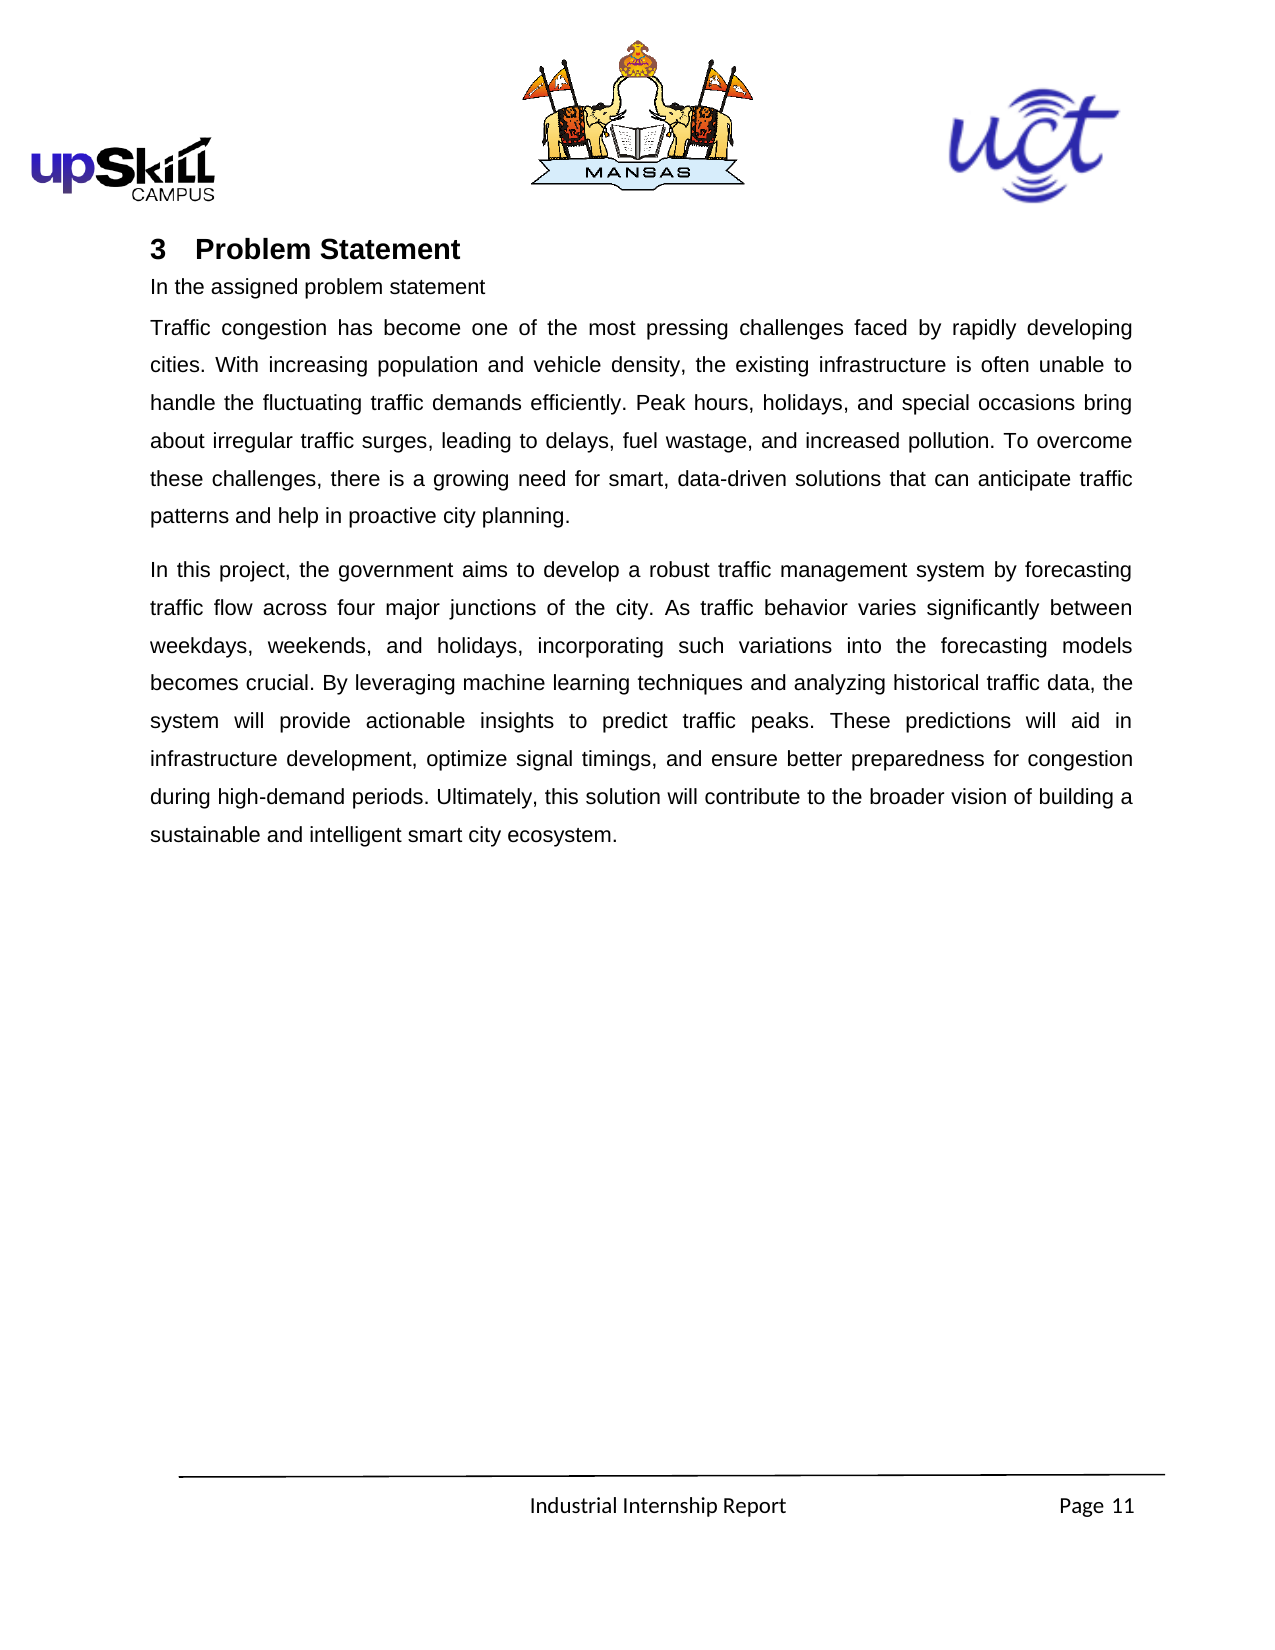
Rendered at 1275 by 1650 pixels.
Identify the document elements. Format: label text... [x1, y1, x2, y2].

text In this project, the government aims to develop a robust traffic management system by forecasting traffic flow across four major junctions of the city. As traffic behavior varies significantly between weekdays, weekends, and holidays, incorporating such variations into the forecasting models becomes crucial. By leveraging machine learning techniques and analyzing historical traffic data, the system will provide actionable insights to predict traffic peaks. These predictions will aid in infrastructure development, optimize signal timings, and ensure better preparedness for congestion during high-demand periods. Ultimately, this solution will contribute to the broader vision of building a sustainable and intelligent smart city ecosystem. [150, 557, 1134, 847]
picture [506, 28, 769, 205]
text Traffic congestion has become one of the most pressing challenges faced by rapidly developing cities. With increasing population and vehicle density, the existing infrastructure is often unable to handle the fluctuating traffic demands efficiently. Peak hours, holidays, and special occasions bring about irregular traffic surges, leading to delays, fuel wastage, and increased pollution. To overcome these challenges, there is a growing need for smart, data-driven solutions that can anticipate traffic patterns and help in proactive city planning. [150, 314, 1134, 529]
picture [946, 79, 1125, 205]
subtitle Problem Statement [150, 232, 1134, 266]
text In the assigned problem statement [150, 266, 1134, 299]
picture [0, 124, 246, 205]
